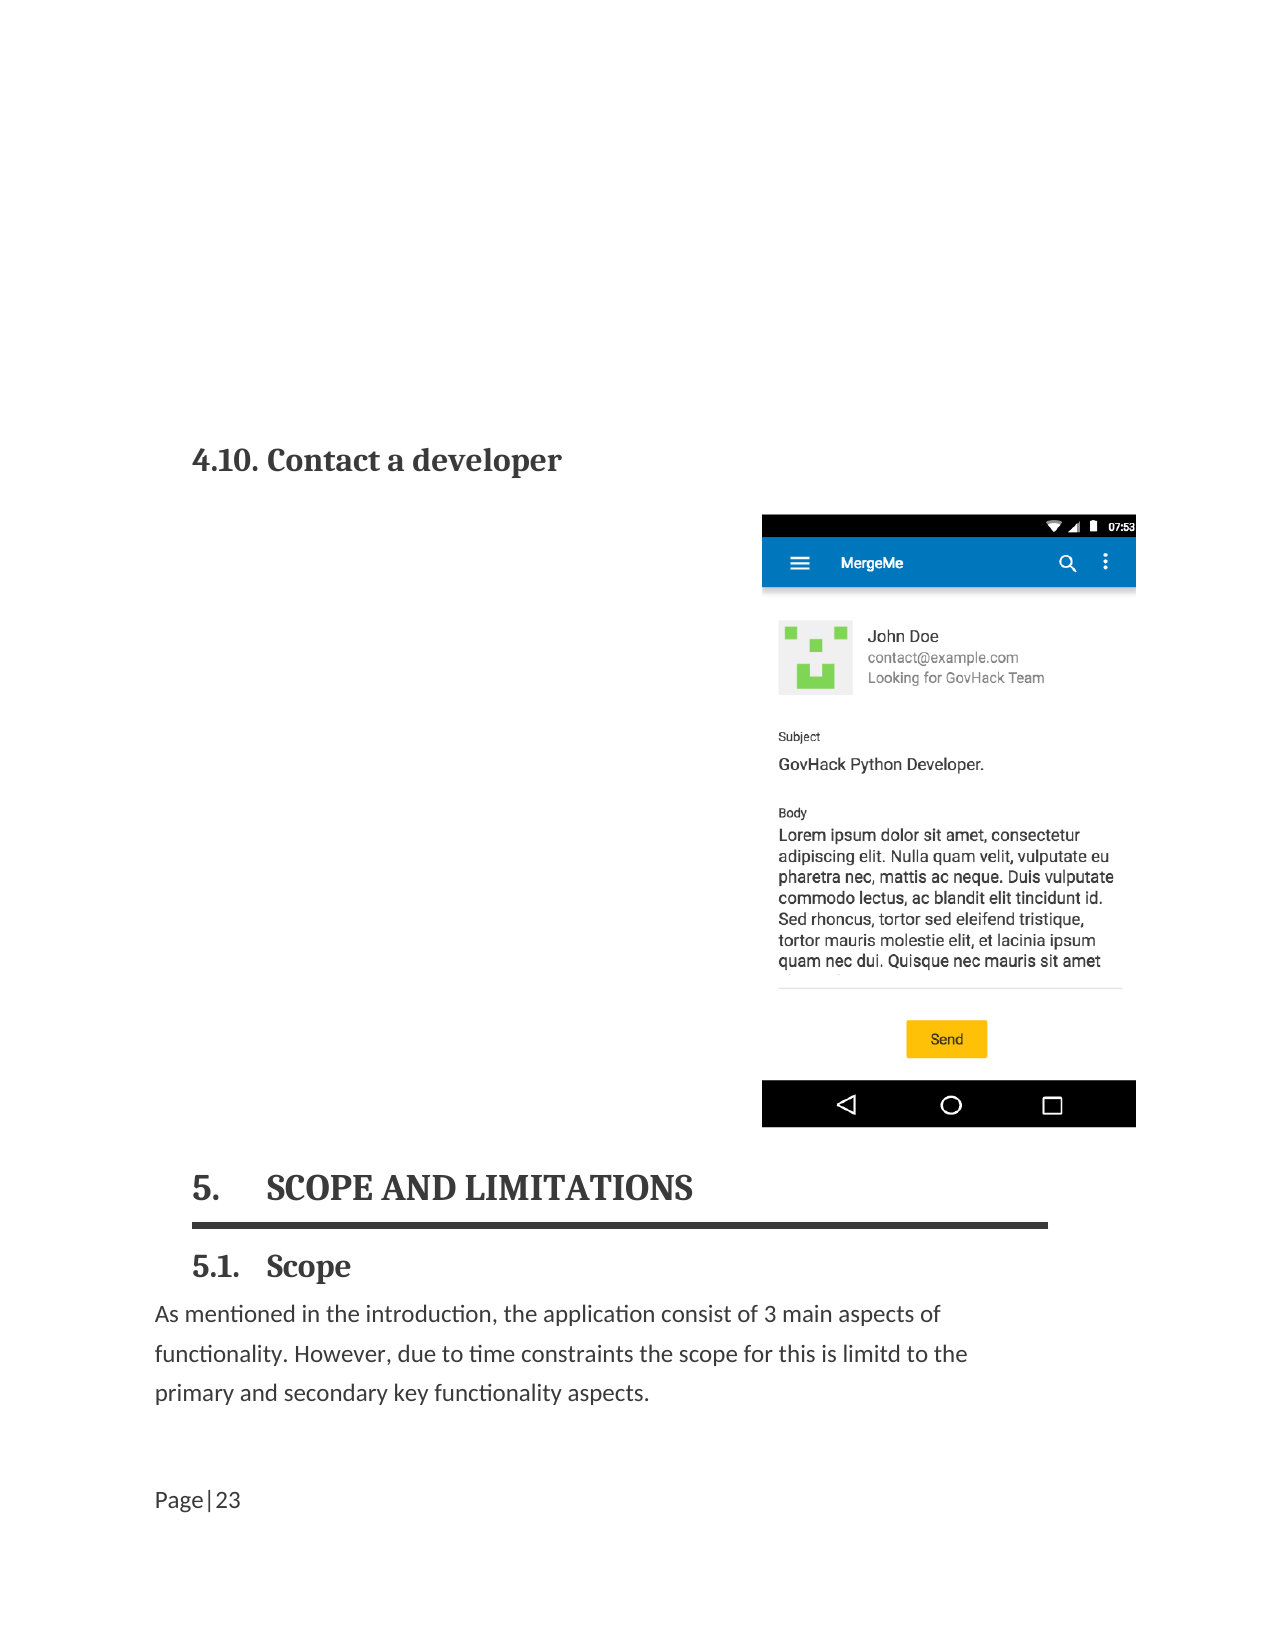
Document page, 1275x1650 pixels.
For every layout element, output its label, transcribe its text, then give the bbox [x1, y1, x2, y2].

text As mentioned in the introduction, the application consist of 3 main aspects of functionality. However, due to time constraints the scope for this is limitd to the primary and secondary key functionality aspects. [154, 1298, 1048, 1408]
subtitle Contact a developer [192, 441, 1048, 479]
subtitle Scope [192, 1247, 1048, 1286]
picture [760, 513, 1136, 1127]
subtitle Scope and Limitations [192, 1167, 1048, 1222]
